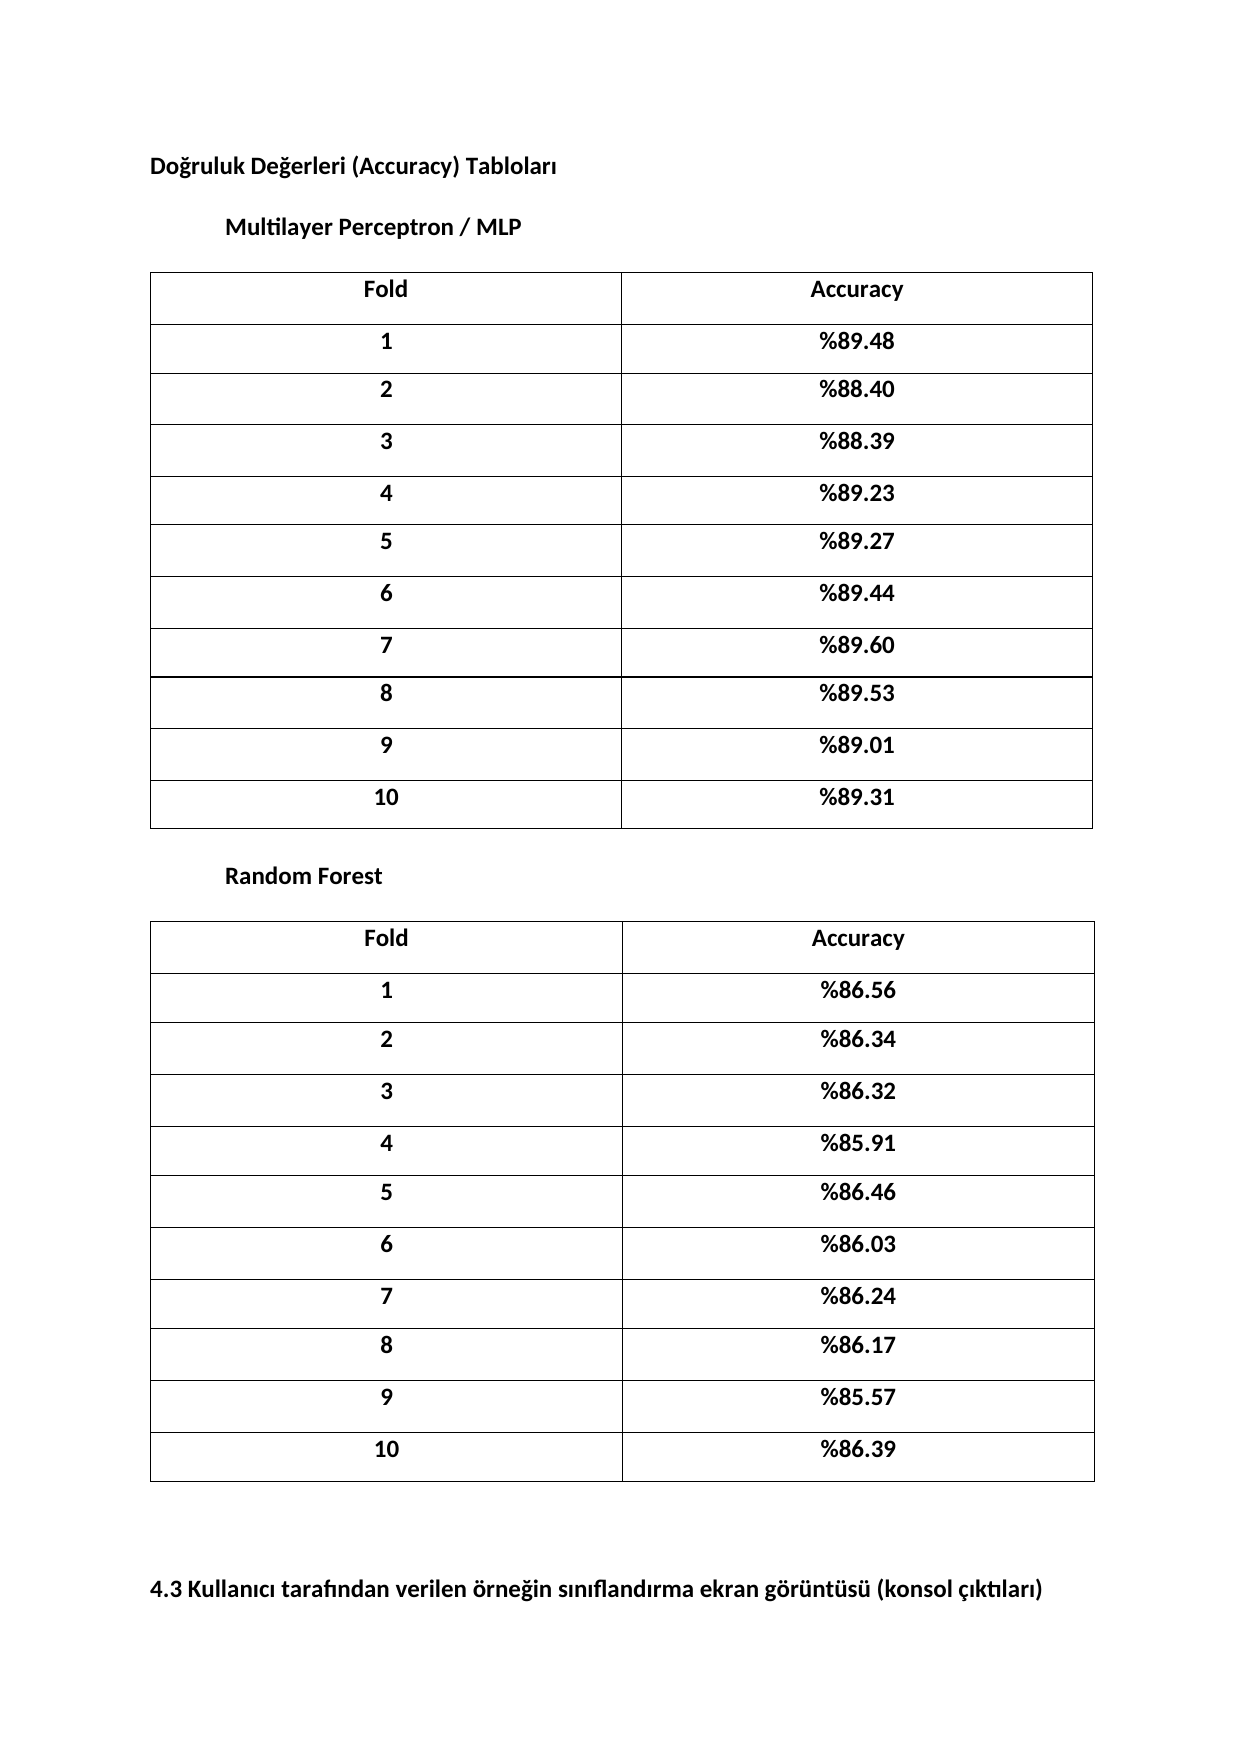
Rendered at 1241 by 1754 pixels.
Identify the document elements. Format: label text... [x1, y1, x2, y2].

table_cell %85.91 [623, 1127, 1094, 1175]
table_header Fold [151, 273, 621, 324]
table_cell 4 [151, 477, 621, 524]
table_cell 1 [151, 974, 622, 1022]
table_cell %89.60 [622, 629, 1092, 676]
table_cell %89.27 [622, 525, 1092, 576]
table_header Accuracy [623, 922, 1094, 973]
table_cell 6 [151, 577, 621, 628]
table_cell 4 [151, 1127, 622, 1175]
table_cell %86.39 [623, 1433, 1094, 1481]
table_cell 9 [151, 729, 621, 780]
table_cell %88.40 [622, 374, 1092, 424]
table_cell %86.46 [623, 1176, 1094, 1227]
table_cell %86.32 [623, 1075, 1094, 1126]
table_cell 6 [151, 1228, 622, 1279]
table_cell %86.24 [623, 1280, 1094, 1328]
table_cell 3 [151, 1075, 622, 1126]
table_cell %89.53 [622, 678, 1092, 728]
table_cell 8 [151, 678, 621, 728]
table_cell %86.56 [623, 974, 1094, 1022]
table_cell 10 [151, 1433, 622, 1481]
table_cell 3 [151, 425, 621, 476]
table_cell 5 [151, 525, 621, 576]
table_cell %86.03 [623, 1228, 1094, 1279]
table_cell %89.44 [622, 577, 1092, 628]
text Multilayer Perceptron / MLP [150, 211, 1090, 242]
table_cell 7 [151, 629, 621, 676]
table_cell %89.48 [622, 325, 1092, 372]
table_header Accuracy [622, 273, 1092, 324]
table_cell 10 [151, 781, 621, 828]
table_cell %89.23 [622, 477, 1092, 524]
table_cell %86.34 [623, 1023, 1094, 1074]
table_cell %85.57 [623, 1381, 1094, 1432]
table_header Fold [151, 922, 622, 973]
table_cell 5 [151, 1176, 622, 1227]
table_cell %89.01 [622, 729, 1092, 780]
text 4.3 Kullanıcı tarafından verilen örneğin sınıflandırma ekran görüntüsü (konsol çıktıları) [150, 1573, 1090, 1604]
table_cell %86.17 [623, 1329, 1094, 1380]
table_cell 9 [151, 1381, 622, 1432]
table_cell 1 [151, 325, 621, 372]
text Random Forest [150, 860, 1090, 890]
text Doğruluk Değerleri (Accuracy) Tabloları [150, 150, 1090, 181]
table_cell 8 [151, 1329, 622, 1380]
table_cell 7 [151, 1280, 622, 1328]
table_cell %89.31 [622, 781, 1092, 828]
table_cell 2 [151, 1023, 622, 1074]
table_cell %88.39 [622, 425, 1092, 476]
table_cell 2 [151, 374, 621, 424]
